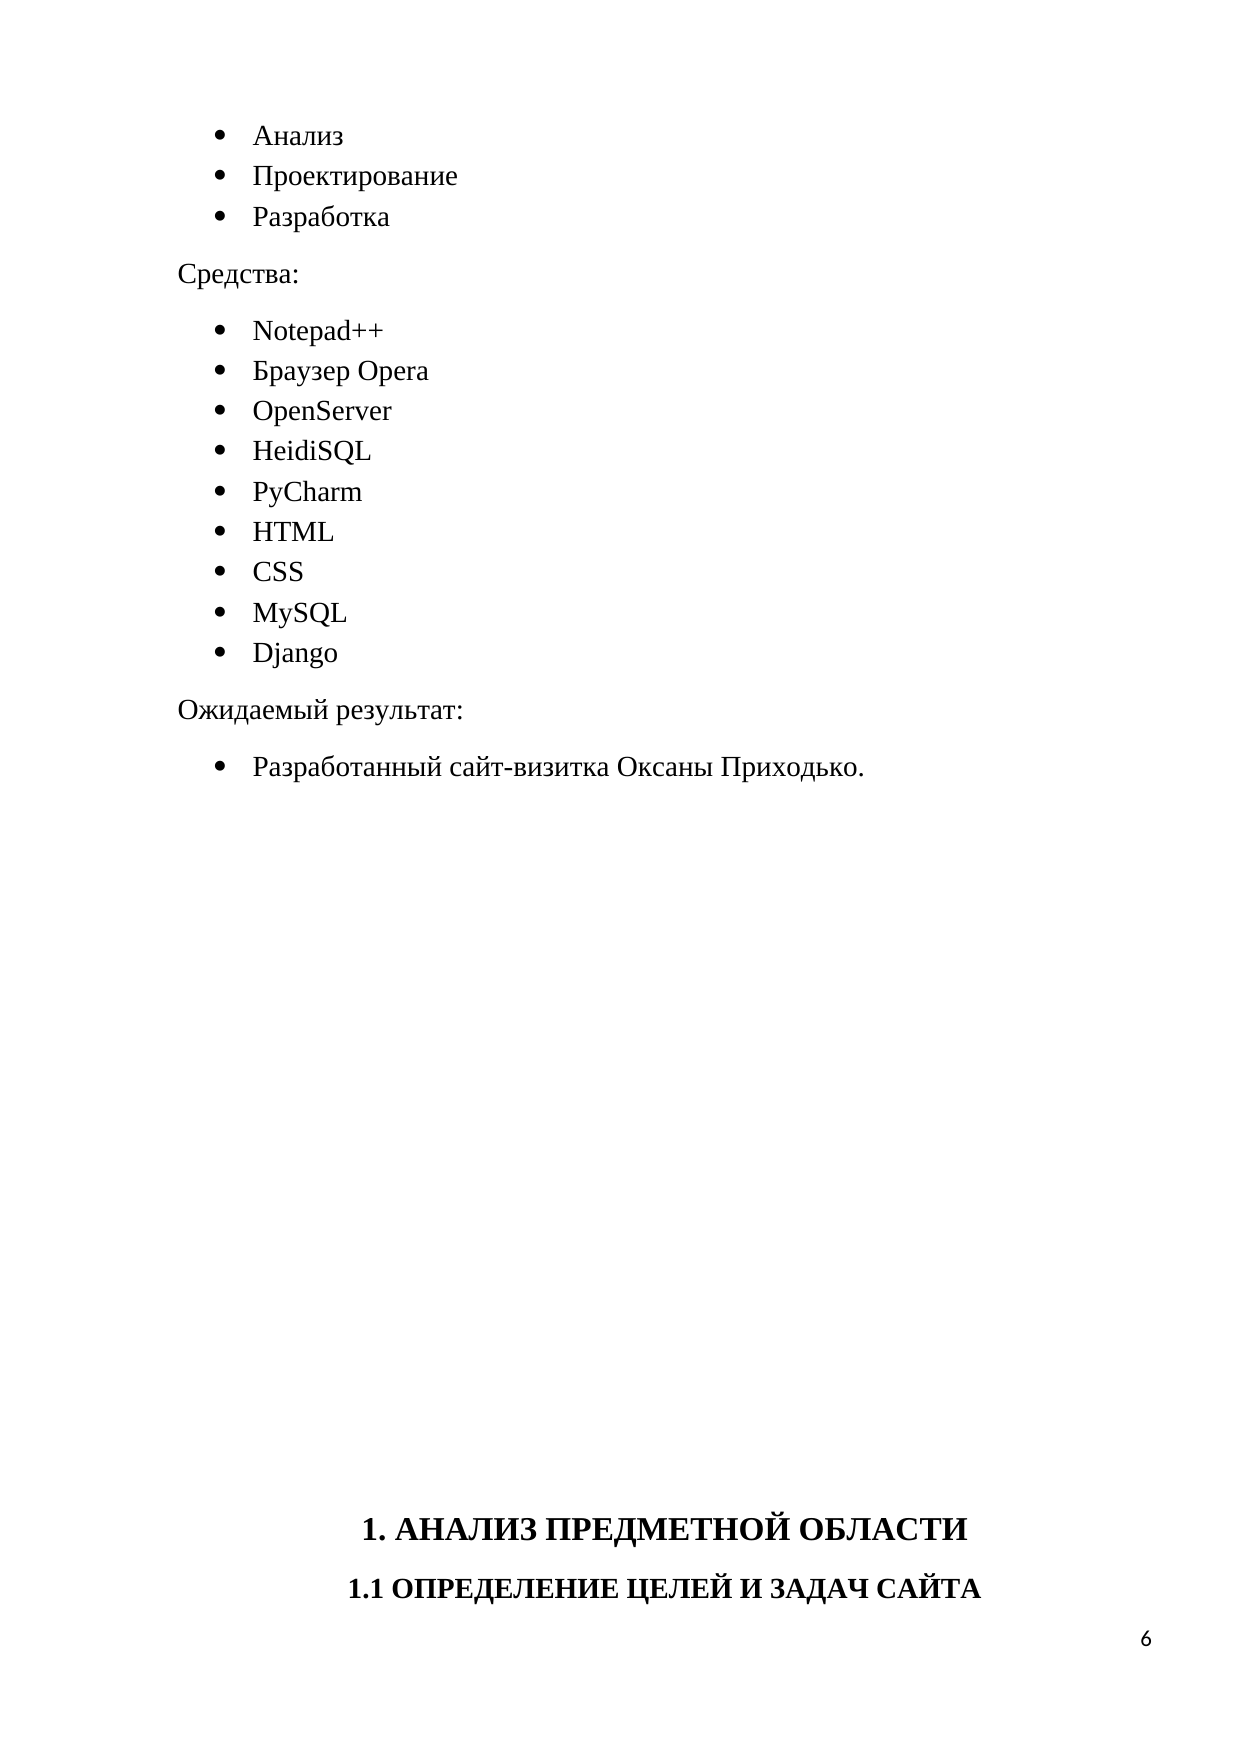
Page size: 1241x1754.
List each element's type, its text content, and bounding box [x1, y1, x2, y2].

list CSS [215, 554, 1152, 588]
list OpenServer [215, 393, 1152, 427]
list Разработка [215, 199, 1152, 232]
text Средства: [177, 256, 1152, 289]
text 1.1 ОПРЕДЕЛЕНИЕ ЦЕЛЕЙ И ЗАДАЧ САЙТА [177, 1571, 1152, 1605]
list Проектирование [215, 158, 1152, 192]
list HeidiSQL [215, 433, 1152, 467]
list Notepad++ [215, 313, 1152, 346]
text 1. АНАЛИЗ ПРЕДМЕТНОЙ ОБЛАСТИ [177, 1509, 1152, 1547]
list Браузер Opera [215, 353, 1152, 387]
list Анализ [215, 118, 1152, 152]
list PyCharm [215, 474, 1152, 507]
list HTML [215, 514, 1152, 548]
list MySQL [215, 595, 1152, 628]
list Django [215, 635, 1152, 669]
text Ожидаемый результат: [177, 692, 1152, 726]
list Разработанный сайт-визитка Оксаны Приходько. [215, 749, 1152, 783]
